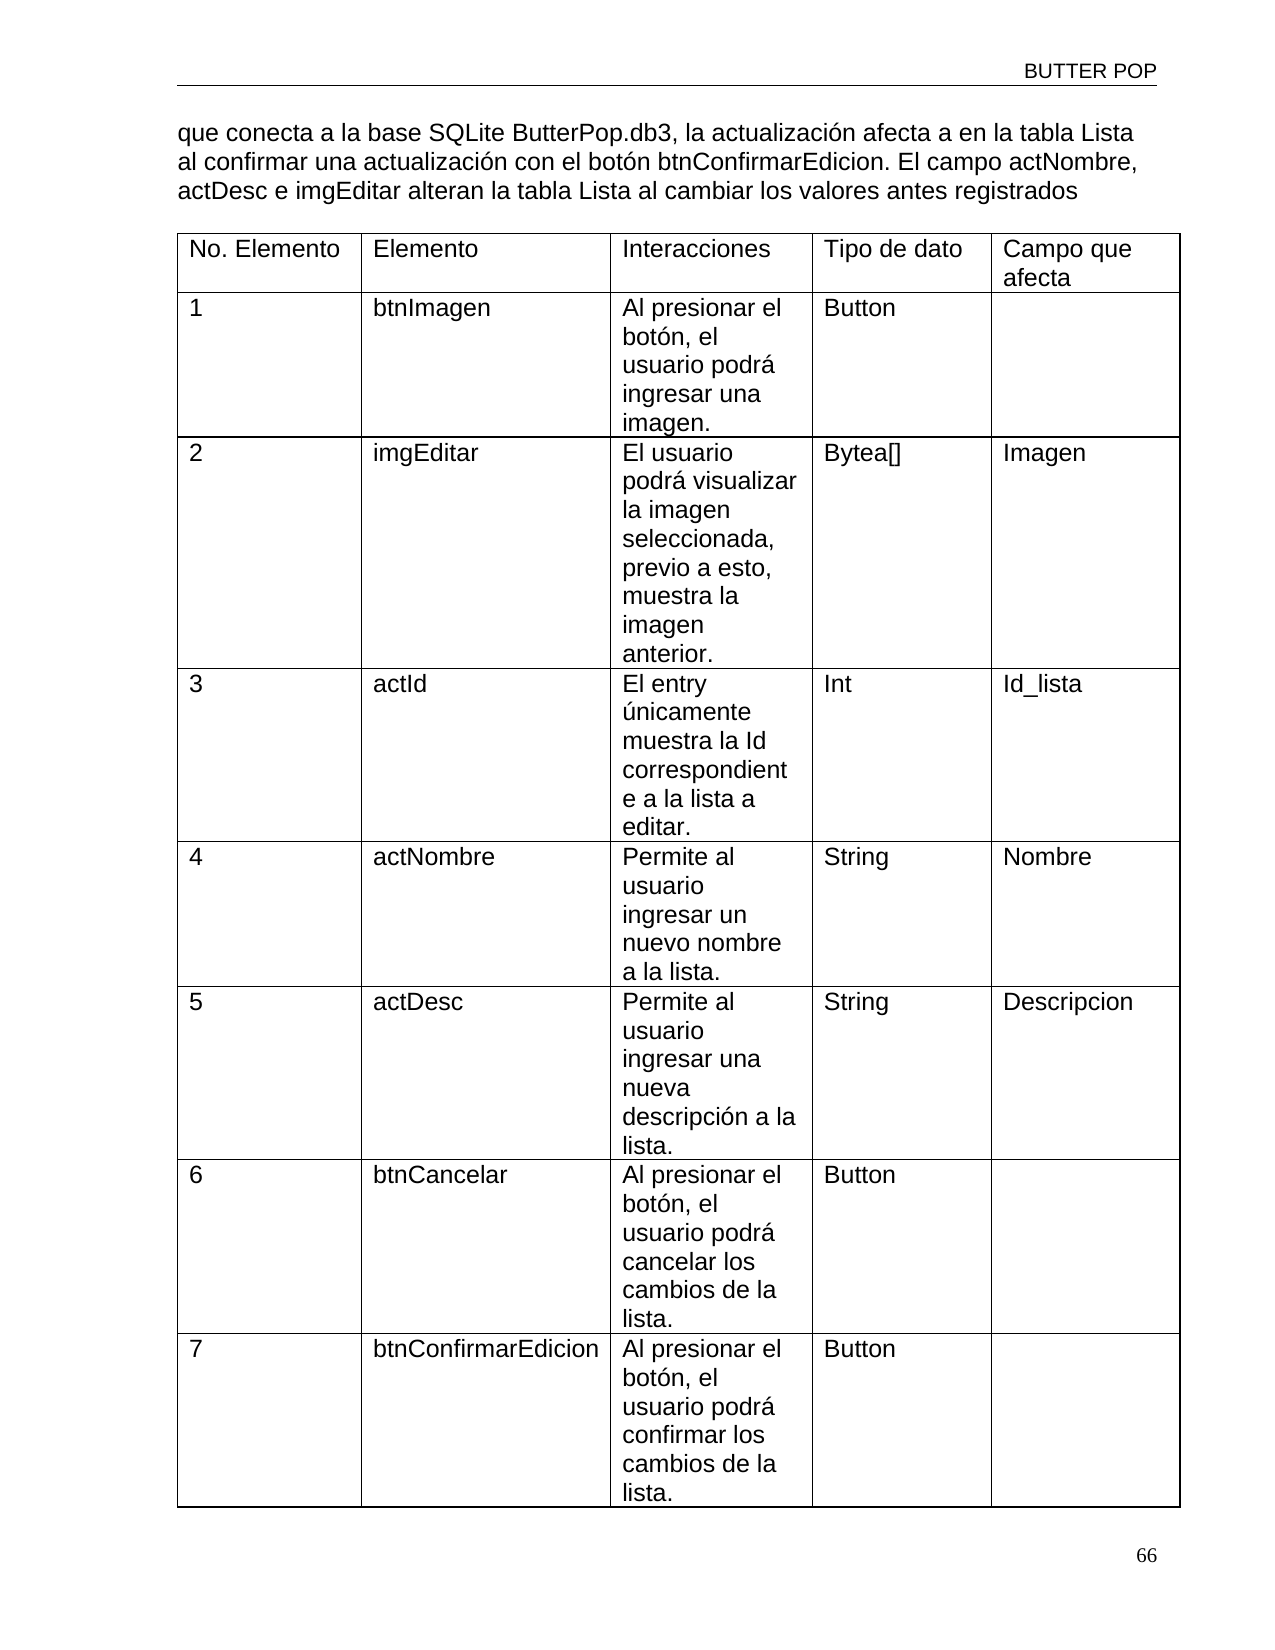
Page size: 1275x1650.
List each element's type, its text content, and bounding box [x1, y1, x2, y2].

table_cell btnCancelar [362, 1160, 610, 1333]
table_cell Id_lista [992, 669, 1179, 841]
table_cell imgEditar [362, 438, 610, 667]
table_cell El entry únicamente muestra la Id correspondiente a la lista a editar. [611, 669, 812, 841]
table_cell Permite al usuario ingresar una nueva descripción a la lista. [611, 987, 812, 1159]
table_header Interacciones [611, 234, 812, 292]
table_cell Bytea[] [813, 438, 991, 667]
table_cell Al presionar el botón, el usuario podrá ingresar una imagen. [611, 293, 812, 436]
table_cell [992, 293, 1179, 436]
table_cell Al presionar el botón, el usuario podrá confirmar los cambios de la lista. [611, 1334, 812, 1506]
table_cell Button [813, 1160, 991, 1333]
table_cell 5 [178, 987, 361, 1159]
table_header Tipo de dato [813, 234, 991, 292]
table_cell Button [813, 1334, 991, 1506]
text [177, 118, 1157, 204]
table_cell actId [362, 669, 610, 841]
table_cell 6 [178, 1160, 361, 1333]
table_cell 7 [178, 1334, 361, 1506]
table_cell [992, 1334, 1179, 1506]
table_cell String [813, 842, 991, 986]
table_cell btnImagen [362, 293, 610, 436]
table_cell actDesc [362, 987, 610, 1159]
table_cell El usuario podrá visualizar la imagen seleccionada, previo a esto, muestra la imagen anterior. [611, 438, 812, 667]
table_cell Imagen [992, 438, 1179, 667]
table_header Elemento [362, 234, 610, 292]
table_cell actNombre [362, 842, 610, 986]
table_cell String [813, 987, 991, 1159]
table_cell 3 [178, 669, 361, 841]
table_cell [992, 1160, 1179, 1333]
table_cell Int [813, 669, 991, 841]
table_header No. Elemento [178, 234, 361, 292]
table_cell Nombre [992, 842, 1179, 986]
table_cell 4 [178, 842, 361, 986]
table_cell Button [813, 293, 991, 436]
table_cell 1 [178, 293, 361, 436]
table_cell btnConfirmarEdicion [362, 1334, 610, 1506]
table_cell Descripcion [992, 987, 1179, 1159]
table_header Campo que afecta [992, 234, 1179, 292]
table_cell 2 [178, 438, 361, 667]
table_cell Permite al usuario ingresar un nuevo nombre a la lista. [611, 842, 812, 986]
table_cell Al presionar el botón, el usuario podrá cancelar los cambios de la lista. [611, 1160, 812, 1333]
